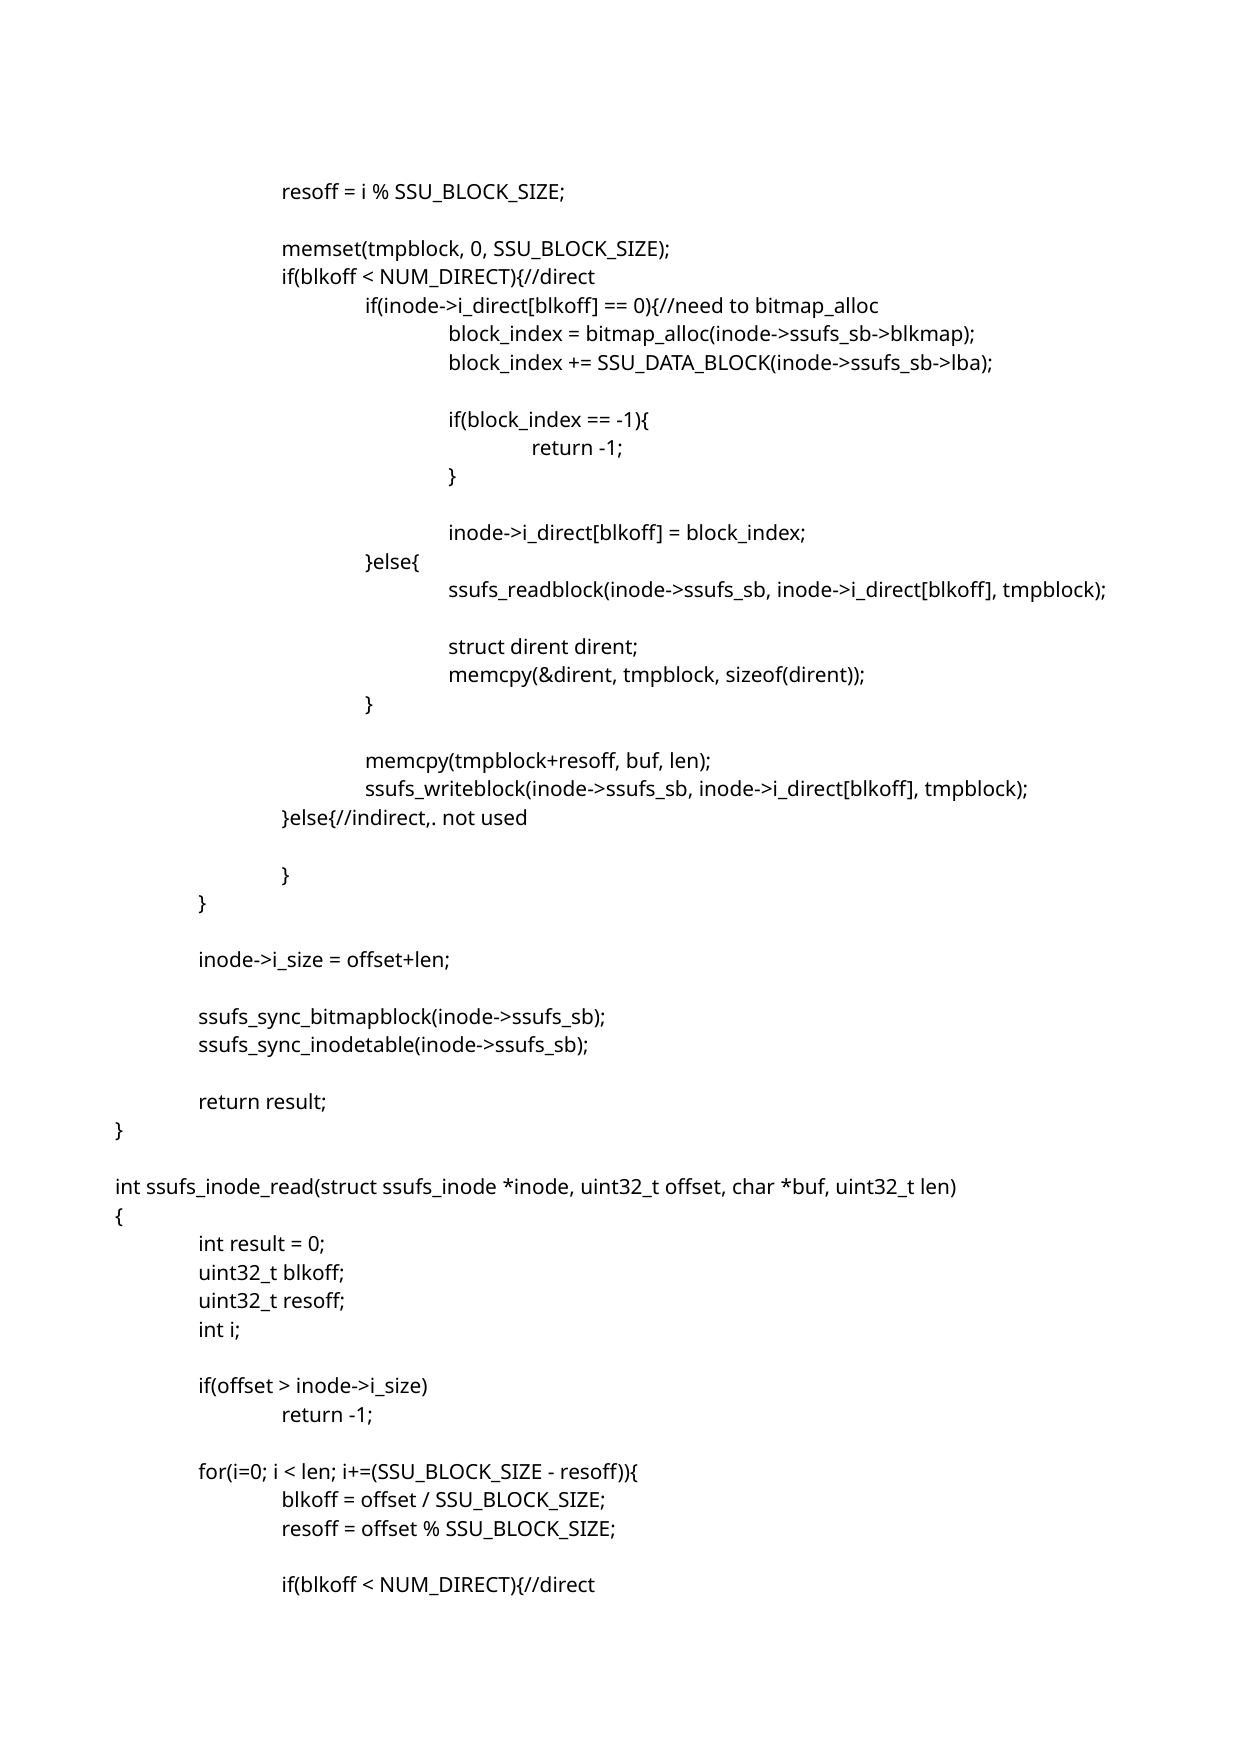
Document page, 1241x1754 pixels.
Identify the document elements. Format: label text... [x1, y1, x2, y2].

list block_index += SSU_DATA_BLOCK(inode->ssufs_sb->lba); [115, 348, 1209, 376]
list ssufs_sync_inodetable(inode->ssufs_sb); [115, 1030, 1209, 1059]
list ssufs_sync_bitmapblock(inode->ssufs_sb); [115, 1002, 1209, 1030]
list if(inode->i_direct[blkoff] == 0){//need to bitmap_alloc [115, 291, 1209, 319]
list ssufs_writeblock(inode->ssufs_sb, inode->i_direct[blkoff], tmpblock); [115, 774, 1209, 803]
list struct dirent dirent; [115, 632, 1209, 661]
list } [115, 689, 1209, 717]
list } [115, 860, 1209, 888]
list if(offset > inode->i_size) [115, 1372, 1209, 1400]
list resoff = offset % SSU_BLOCK_SIZE; [115, 1514, 1209, 1542]
list resoff = i % SSU_BLOCK_SIZE; [115, 177, 1209, 206]
list inode->i_size = offset+len; [115, 945, 1209, 973]
list uint32_t resoff; [115, 1286, 1209, 1315]
list if(blkoff < NUM_DIRECT){//direct [115, 1571, 1209, 1599]
list uint32_t blkoff; [115, 1258, 1209, 1286]
list int result = 0; [115, 1229, 1209, 1258]
list }else{ [115, 547, 1209, 575]
list ssufs_readblock(inode->ssufs_sb, inode->i_direct[blkoff], tmpblock); [115, 575, 1209, 604]
list return -1; [115, 433, 1209, 462]
list blkoff = offset / SSU_BLOCK_SIZE; [115, 1485, 1209, 1514]
list if(block_index == -1){ [115, 405, 1209, 433]
list } [115, 1116, 1209, 1144]
list if(blkoff < NUM_DIRECT){//direct [115, 262, 1209, 291]
list for(i=0; i < len; i+=(SSU_BLOCK_SIZE - resoff)){ [115, 1457, 1209, 1485]
list memset(tmpblock, 0, SSU_BLOCK_SIZE); [115, 234, 1209, 262]
list } [115, 888, 1209, 917]
list block_index = bitmap_alloc(inode->ssufs_sb->blkmap); [115, 319, 1209, 348]
list { [115, 1201, 1209, 1229]
list } [115, 462, 1209, 490]
list return result; [115, 1087, 1209, 1116]
list memcpy(&dirent, tmpblock, sizeof(dirent)); [115, 661, 1209, 689]
list memcpy(tmpblock+resoff, buf, len); [115, 746, 1209, 774]
list return -1; [115, 1400, 1209, 1428]
list int i; [115, 1315, 1209, 1343]
list int ssufs_inode_read(struct ssufs_inode *inode, uint32_t offset, char *buf, uint32_t len) [115, 1172, 1209, 1201]
list inode->i_direct[blkoff] = block_index; [115, 518, 1209, 547]
list }else{//indirect,. not used [115, 803, 1209, 831]
